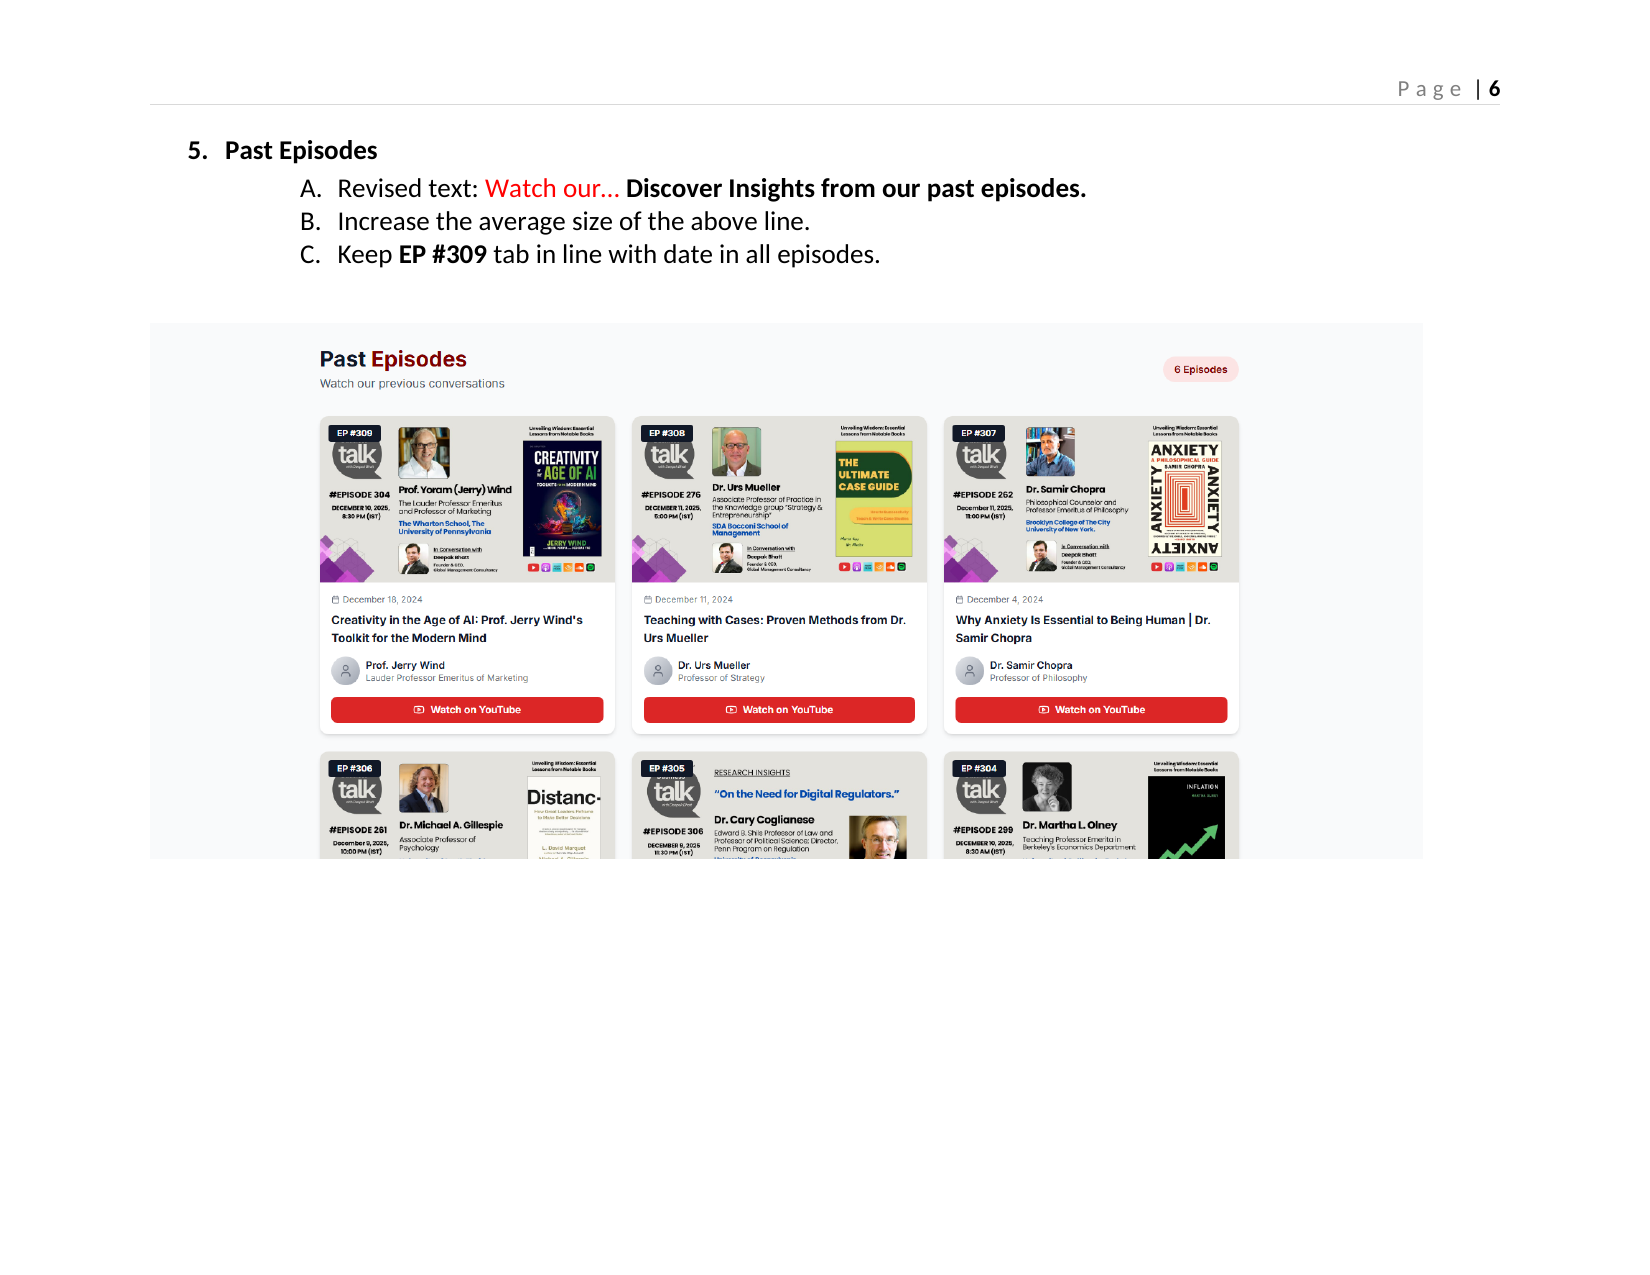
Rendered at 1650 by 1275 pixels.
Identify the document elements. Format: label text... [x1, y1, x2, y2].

list Revised text: Watch our… Discover Insights from our past episodes. [300, 171, 1500, 204]
list Increase the average size of the above line. [300, 204, 1500, 237]
list Past Episodes [187, 133, 1500, 166]
list Keep EP #309 tab in line with date in all episodes. [300, 237, 1500, 270]
picture [150, 323, 1423, 859]
